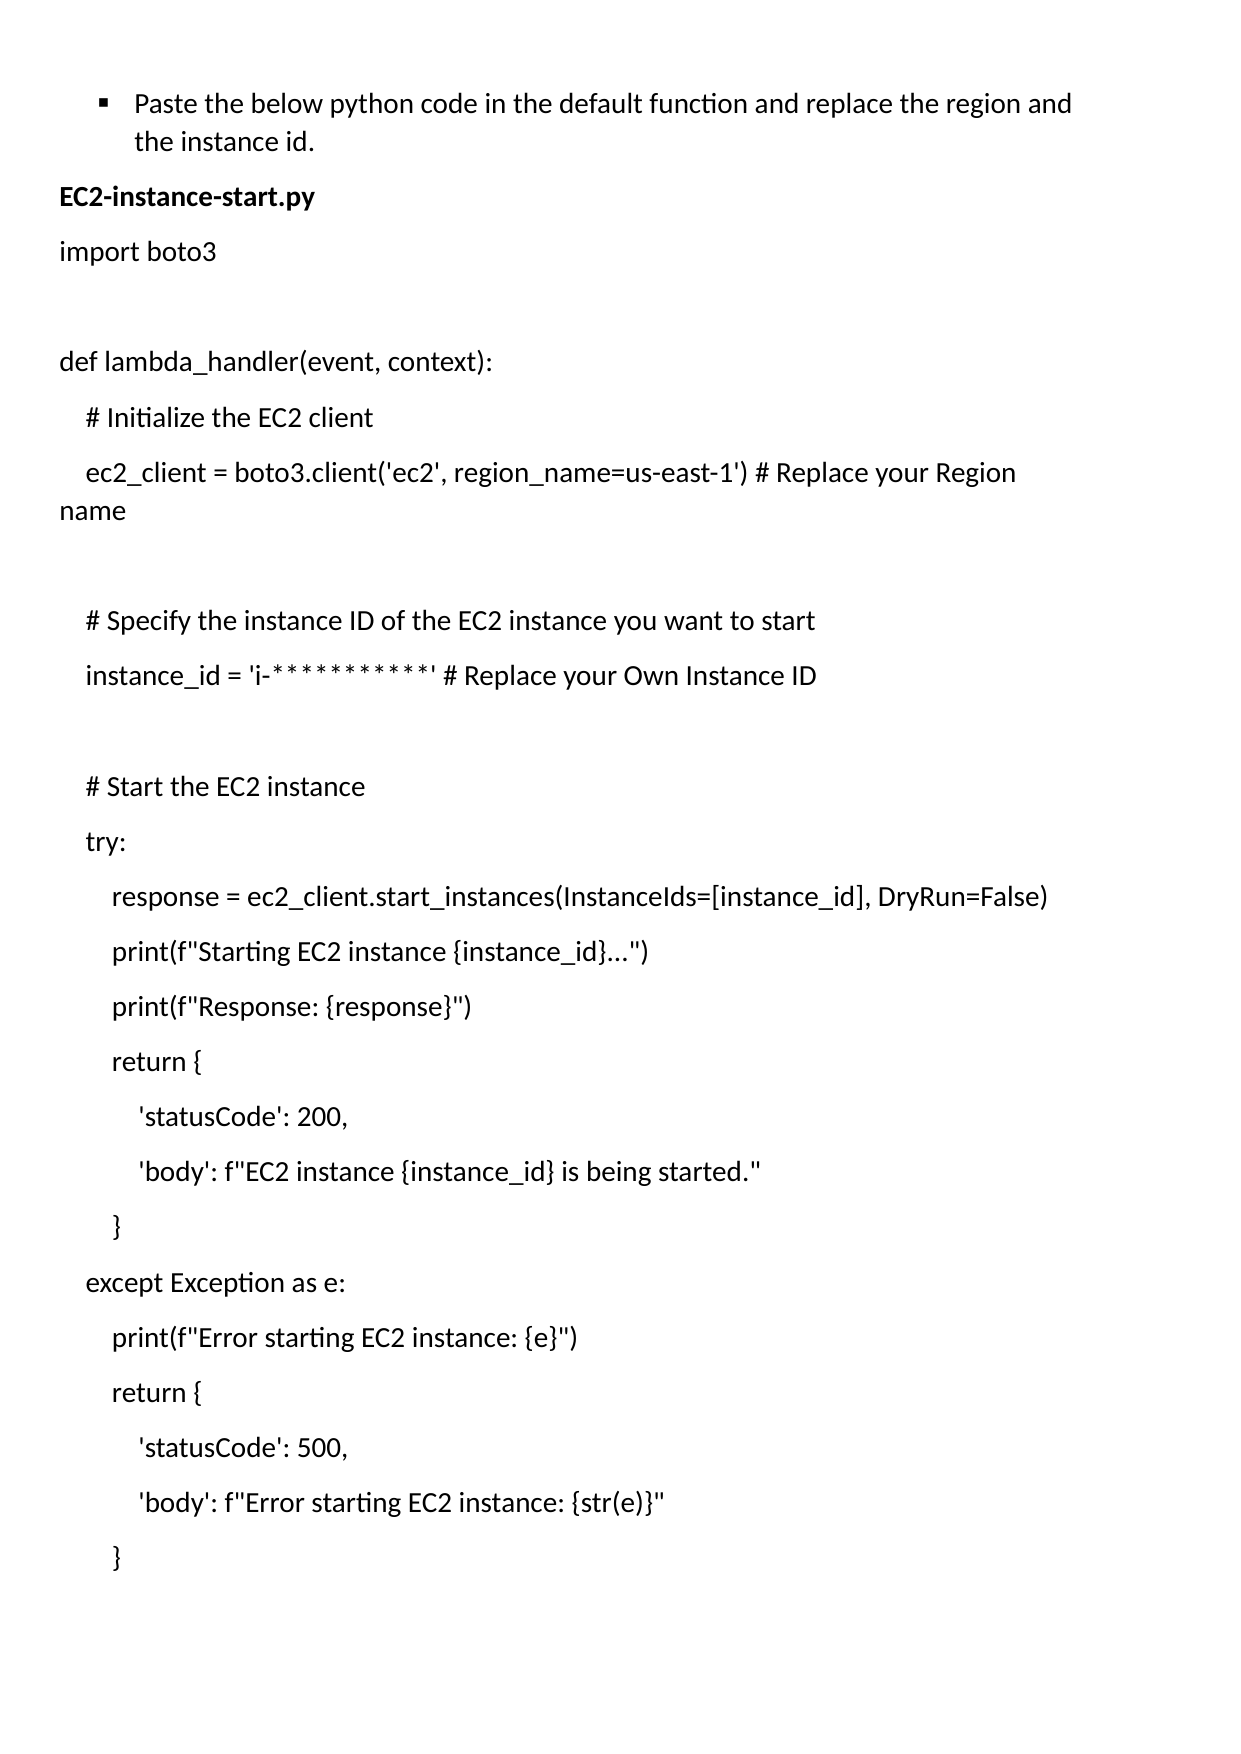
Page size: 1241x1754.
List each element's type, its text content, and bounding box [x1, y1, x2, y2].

text EC2-instance-start.py [59, 178, 1090, 214]
text 'body': f"EC2 instance {instance_id} is being started." [59, 1153, 1090, 1189]
text } [59, 1539, 1090, 1575]
text return { [59, 1374, 1090, 1409]
text # Start the EC2 instance [59, 768, 1090, 803]
text except Exception as e: [59, 1264, 1090, 1299]
text response = ec2_client.start_instances(InstanceIds=[instance_id], DryRun=False) [59, 878, 1090, 913]
text # Initialize the EC2 client [59, 399, 1090, 434]
text 'body': f"Error starting EC2 instance: {str(e)}" [59, 1484, 1090, 1520]
text def lambda_handler(event, context): [59, 343, 1090, 379]
text instance_id = 'i-***********' # Replace your Own Instance ID [59, 657, 1090, 693]
list Paste the below python code in the default function and replace the region and the instance id. [97, 85, 1090, 159]
text print(f"Starting EC2 instance {instance_id}...") [59, 933, 1090, 969]
text ec2_client = boto3.client('ec2', region_name=us-east-1') # Replace your Region name [59, 454, 1090, 528]
text print(f"Error starting EC2 instance: {e}") [59, 1319, 1090, 1354]
text 'statusCode': 500, [59, 1429, 1090, 1464]
text # Specify the instance ID of the EC2 instance you want to start [59, 602, 1090, 638]
text import boto3 [59, 233, 1090, 269]
text 'statusCode': 200, [59, 1098, 1090, 1134]
text print(f"Response: {response}") [59, 988, 1090, 1024]
text try: [59, 823, 1090, 858]
text return { [59, 1043, 1090, 1079]
text } [59, 1208, 1090, 1244]
